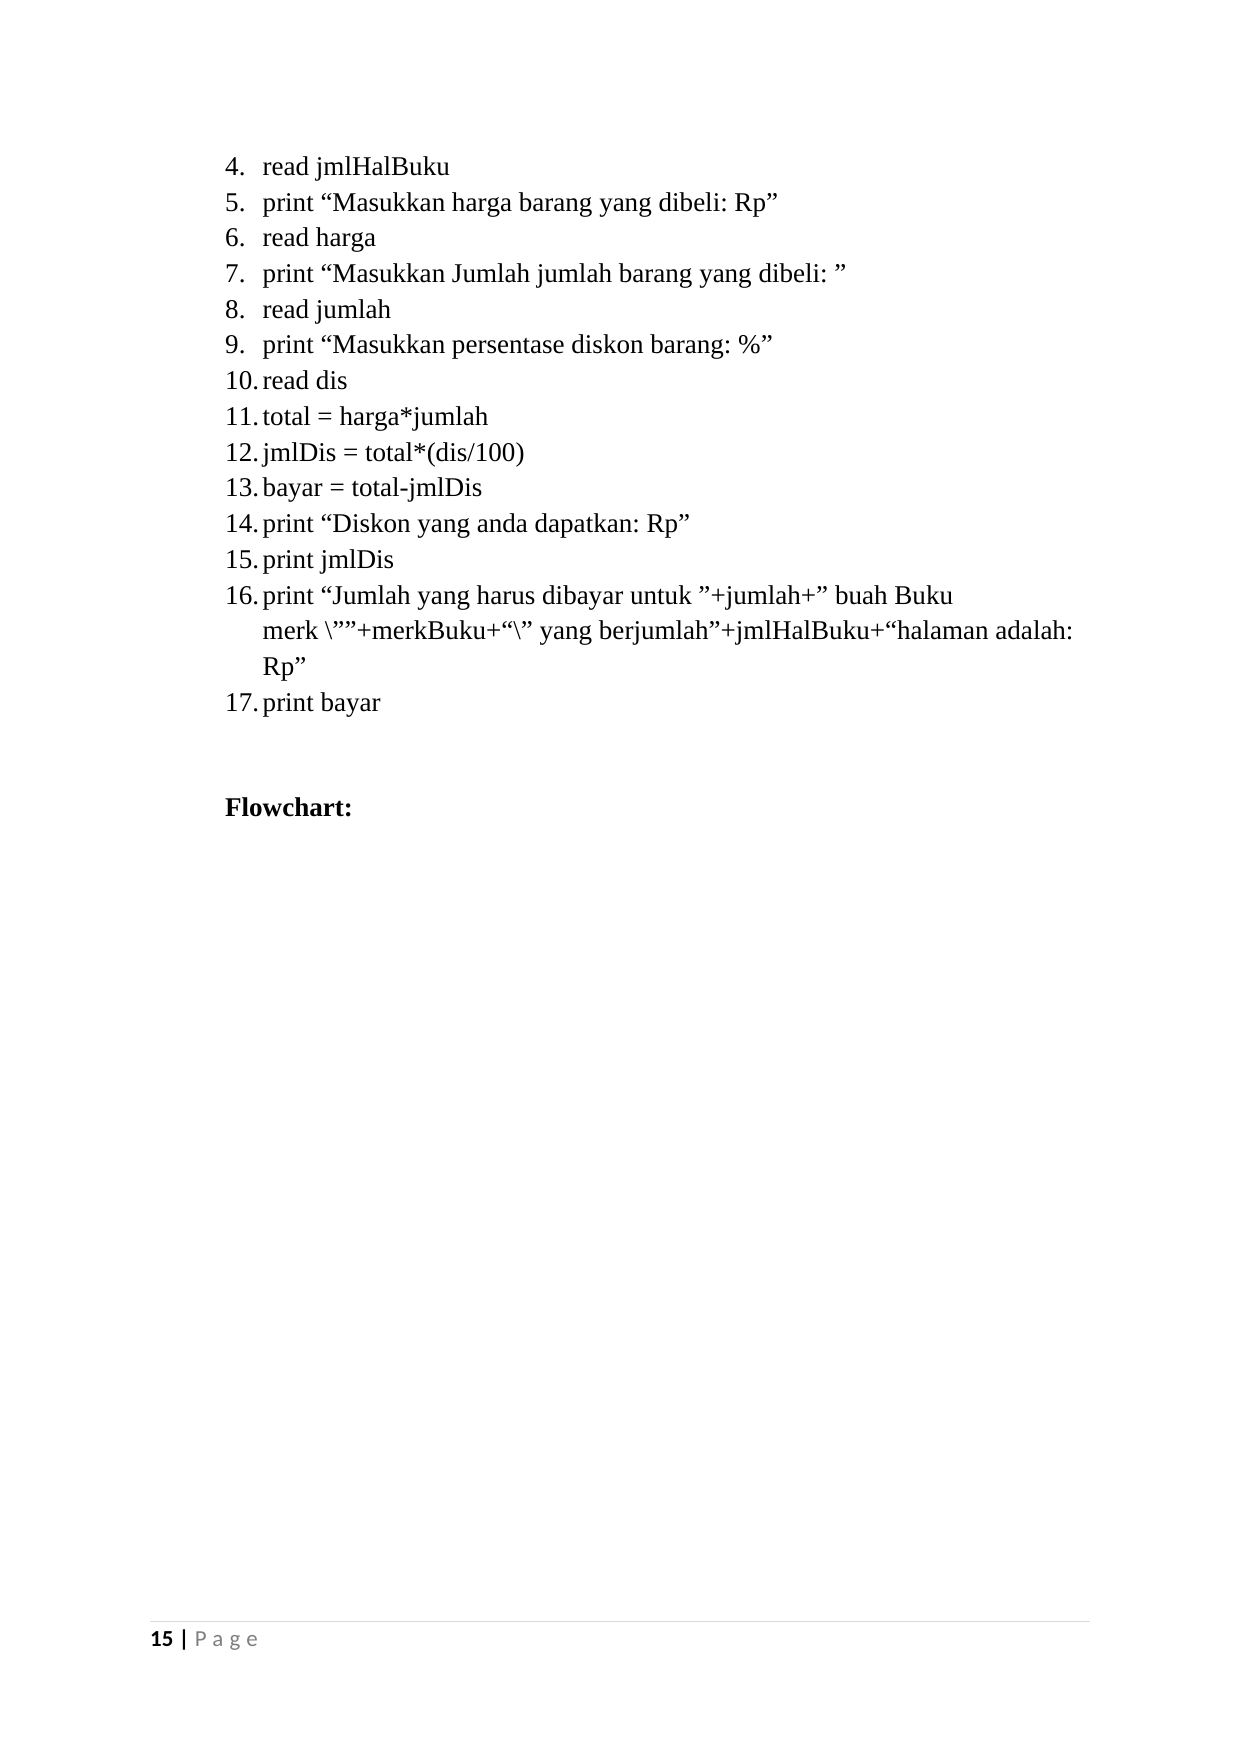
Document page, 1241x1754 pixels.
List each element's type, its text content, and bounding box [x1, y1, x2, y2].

text Flowchart: [225, 791, 1090, 822]
list read dis [225, 364, 1090, 396]
list print “Diskon yang anda dapatkan: Rp” [225, 507, 1090, 538]
list read harga [225, 221, 1090, 253]
list read jmlHalBuku [225, 150, 1090, 181]
list total = harga*jumlah [225, 400, 1090, 431]
list jmlDis = total*(dis/100) [225, 436, 1090, 467]
list print “Masukkan persentase diskon barang: %” [225, 329, 1090, 360]
list print “Masukkan harga barang yang dibeli: Rp” [225, 186, 1090, 217]
list print “Masukkan Jumlah jumlah barang yang dibeli: ” [225, 257, 1090, 288]
list bayar = total-jmlDis [225, 472, 1090, 503]
list print bayar [225, 686, 1090, 717]
list print jmlDis [225, 543, 1090, 574]
list print “Jumlah yang harus dibayar untuk ”+jumlah+” buah Buku merk \””+merkBuku+“\” yang berjumlah”+jmlHalBuku+“halaman adalah: Rp” [225, 579, 1090, 681]
list read jumlah [225, 293, 1090, 324]
